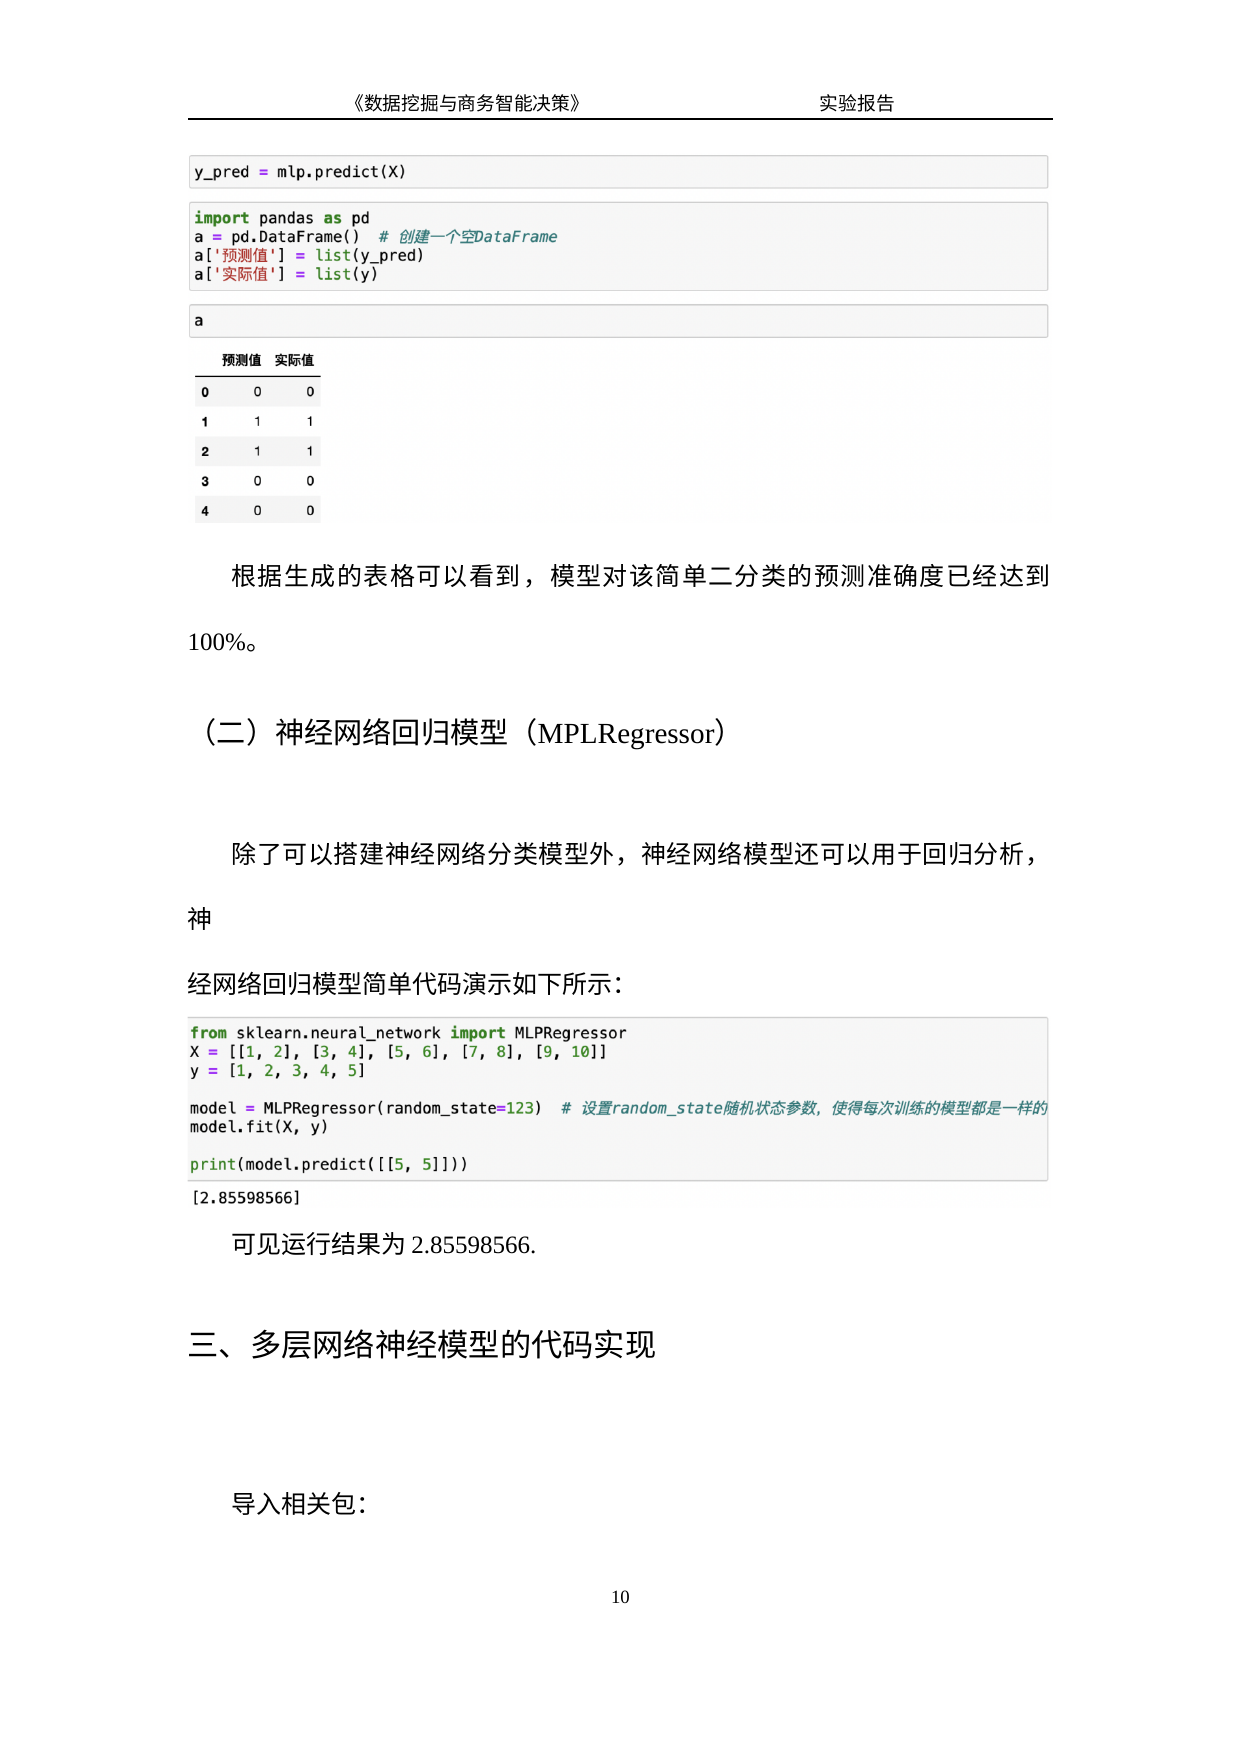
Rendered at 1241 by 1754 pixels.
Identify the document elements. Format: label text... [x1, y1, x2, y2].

text 经网络回归模型简单代码演示如下所示： [187, 951, 1053, 1016]
text 导入相关包： [187, 1471, 1053, 1536]
picture [187, 1016, 1052, 1208]
text 根据生成的表格可以看到，模型对该简单二分类的预测准确度已经达到100%。 [187, 543, 1053, 673]
picture [187, 153, 1053, 523]
subtitle 神经网络回归模型（MPLRegressor） [187, 700, 1053, 765]
text 除了可以搭建神经网络分类模型外，神经网络模型还可以用于回归分析，神 [187, 821, 1053, 951]
text 可见运行结果为2.85598566. [187, 1211, 1053, 1276]
subtitle 多层网络神经模型的代码实现 [187, 1312, 1053, 1377]
